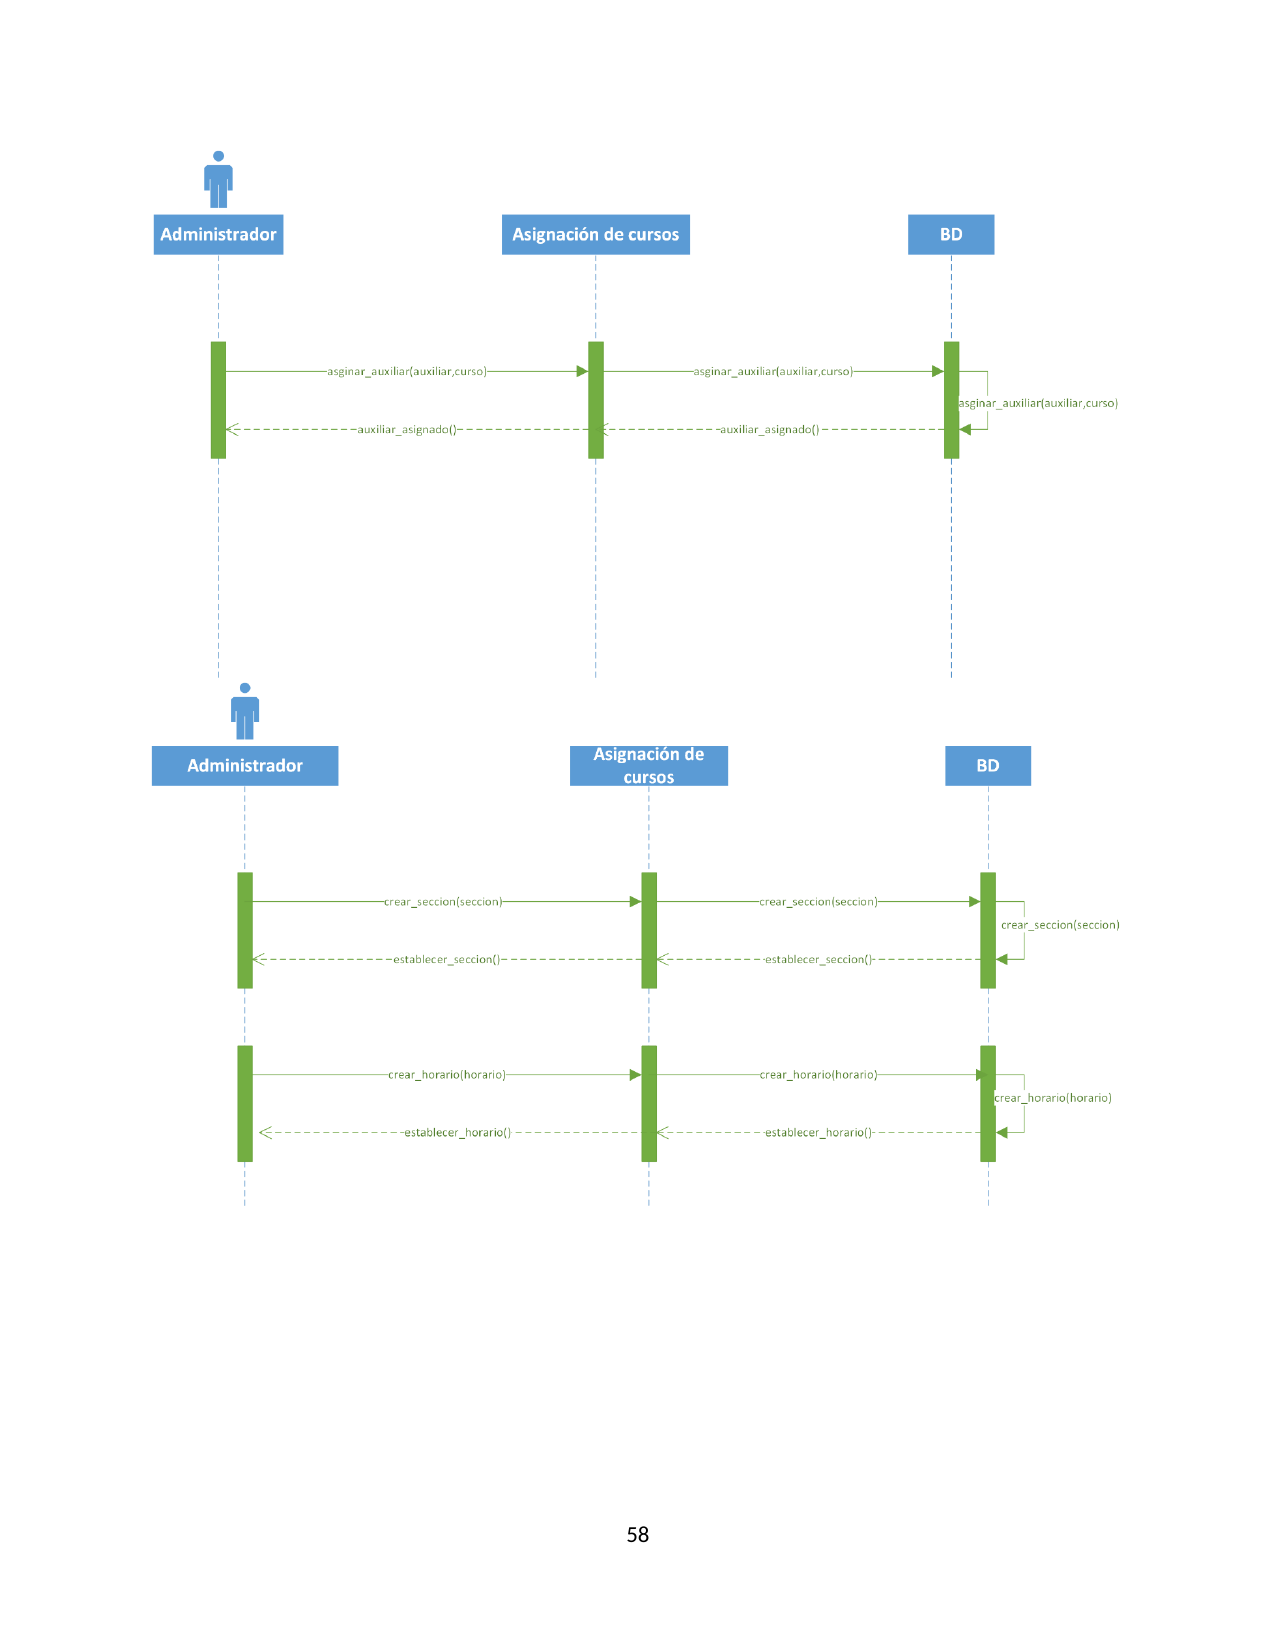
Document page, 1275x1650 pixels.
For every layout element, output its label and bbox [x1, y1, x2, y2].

picture [150, 681, 1125, 1208]
picture [150, 150, 1125, 680]
